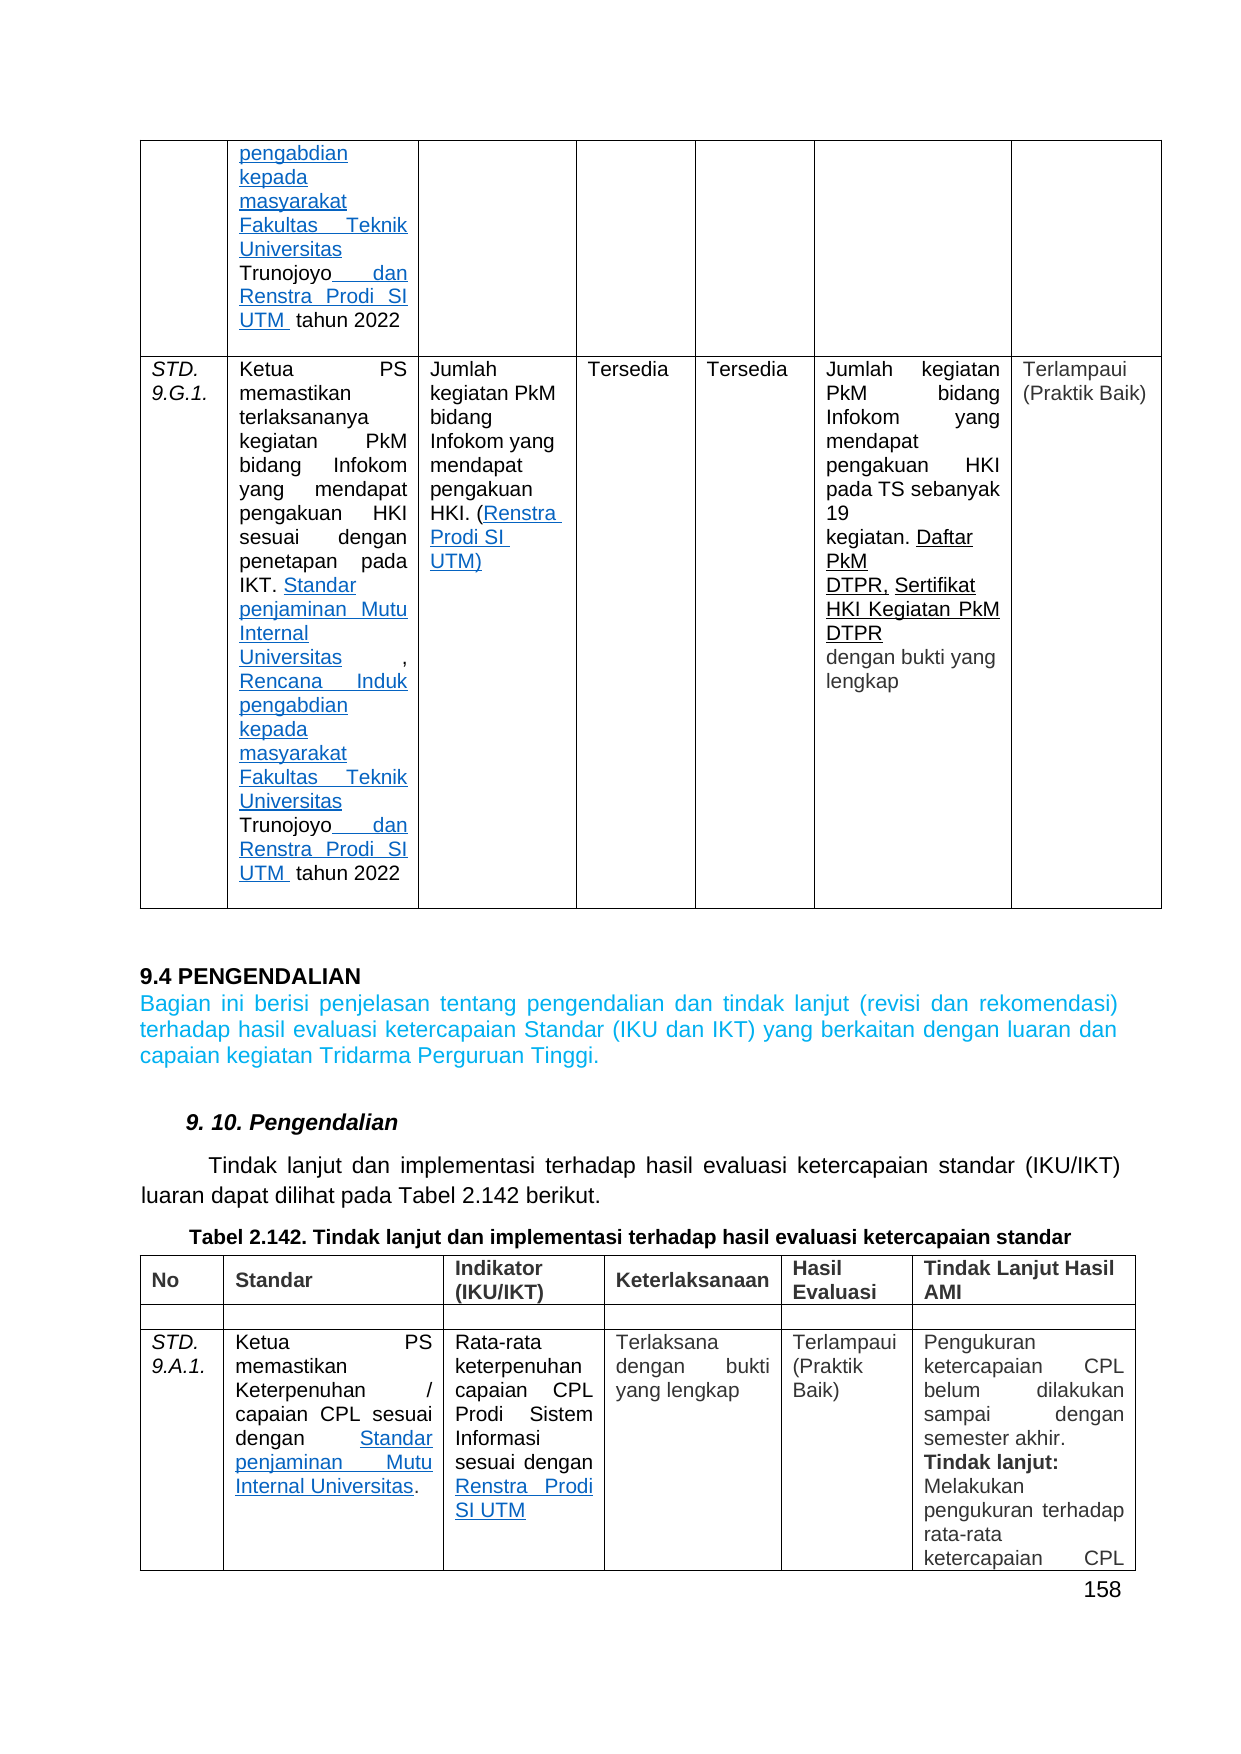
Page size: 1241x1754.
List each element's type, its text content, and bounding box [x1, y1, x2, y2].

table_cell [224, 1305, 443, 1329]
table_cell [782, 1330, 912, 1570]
text Tindak lanjut dan implementasi terhadap hasil evaluasi ketercapaian standar (IKU/IKT) luaran dapat dilihat pada Tabel 2.142 berikut. [141, 1152, 1121, 1209]
text Tabel 2.142. Tindak lanjut dan implementasi terhadap hasil evaluasi ketercapaian standar [139, 1225, 1121, 1249]
text 9.4 PENGENDALIAN [139, 963, 1119, 989]
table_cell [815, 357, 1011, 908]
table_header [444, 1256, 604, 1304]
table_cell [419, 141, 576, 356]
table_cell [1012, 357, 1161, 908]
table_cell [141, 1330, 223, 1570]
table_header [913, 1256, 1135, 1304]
text Bagian ini berisi penjelasan tentang pengendalian dan tindak lanjut (revisi dan rekomendasi) terhadap hasil evaluasi ketercapaian Standar (IKU dan IKT) yang berkaitan dengan luaran dan capaian kegiatan Tridarma Perguruan Tinggi. [139, 990, 1119, 1069]
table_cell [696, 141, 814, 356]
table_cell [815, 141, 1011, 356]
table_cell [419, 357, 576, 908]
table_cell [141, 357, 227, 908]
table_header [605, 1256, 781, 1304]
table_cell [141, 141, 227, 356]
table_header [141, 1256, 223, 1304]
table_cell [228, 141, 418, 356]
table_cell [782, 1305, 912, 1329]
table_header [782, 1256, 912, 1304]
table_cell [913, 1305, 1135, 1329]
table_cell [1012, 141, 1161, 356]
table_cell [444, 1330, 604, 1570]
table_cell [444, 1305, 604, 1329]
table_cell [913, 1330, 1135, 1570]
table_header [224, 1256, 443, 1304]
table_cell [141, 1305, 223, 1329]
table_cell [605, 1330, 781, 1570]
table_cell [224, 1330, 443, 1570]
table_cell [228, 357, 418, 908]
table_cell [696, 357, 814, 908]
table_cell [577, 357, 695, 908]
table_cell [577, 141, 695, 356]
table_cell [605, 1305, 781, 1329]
